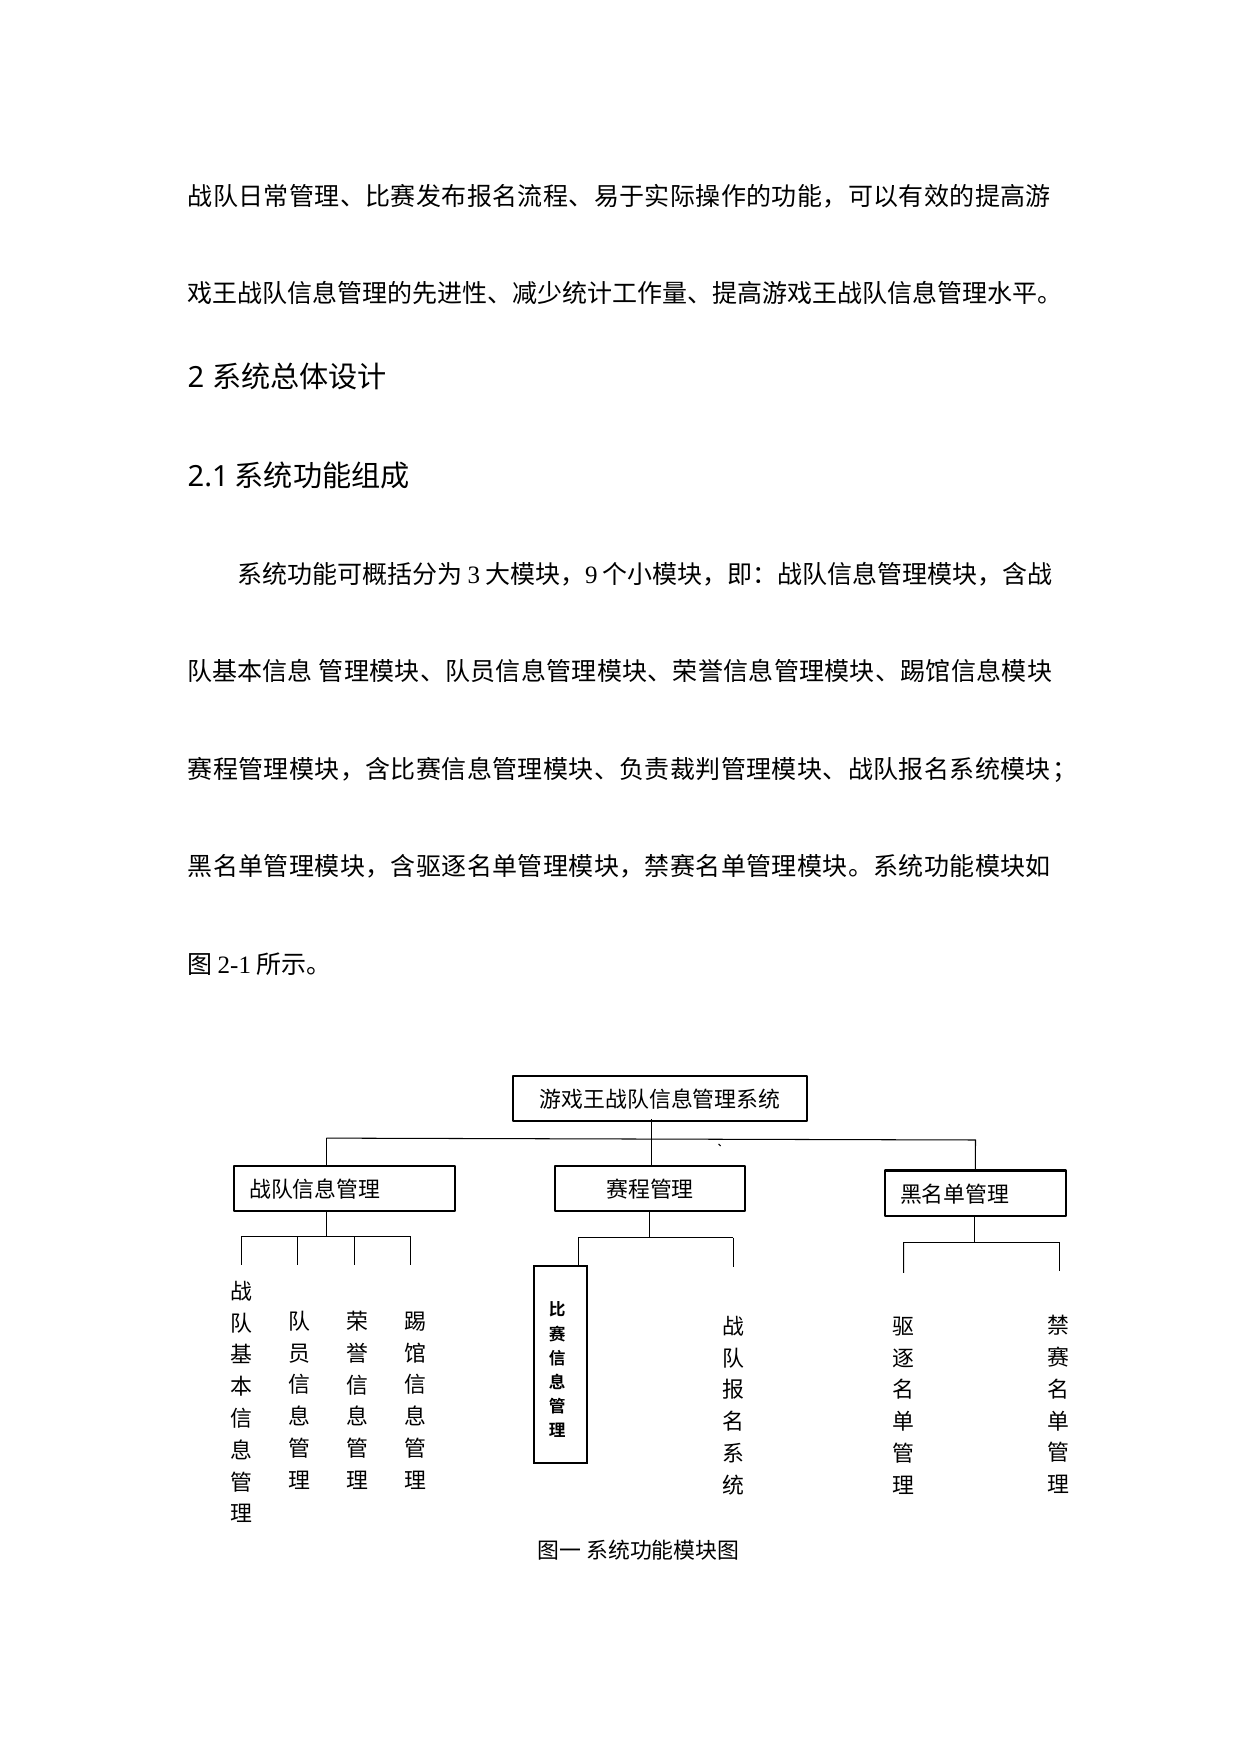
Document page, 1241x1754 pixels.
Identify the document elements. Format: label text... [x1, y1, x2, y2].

text 2.1系统功能组成 [187, 441, 1053, 506]
text 2 系统总体设计 [187, 343, 1053, 408]
text 系统功能可概括分为3大模块，9个小模块，即：战队信息管理模块，含战队基本信息 管理模块、队员信息管理模块、荣誉信息管理模块、踢馆信息模块；赛程管理模块，含比赛信息管理模块、负责裁判管理模块、战队报名系统模块；黑名单管理模块，含驱逐名单管理模块，禁赛名单管理模块。系统功能模块如图2-1所示。 [187, 540, 1053, 995]
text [187, 162, 1053, 324]
text 图一 系统功能模块图 [187, 1078, 1053, 1566]
